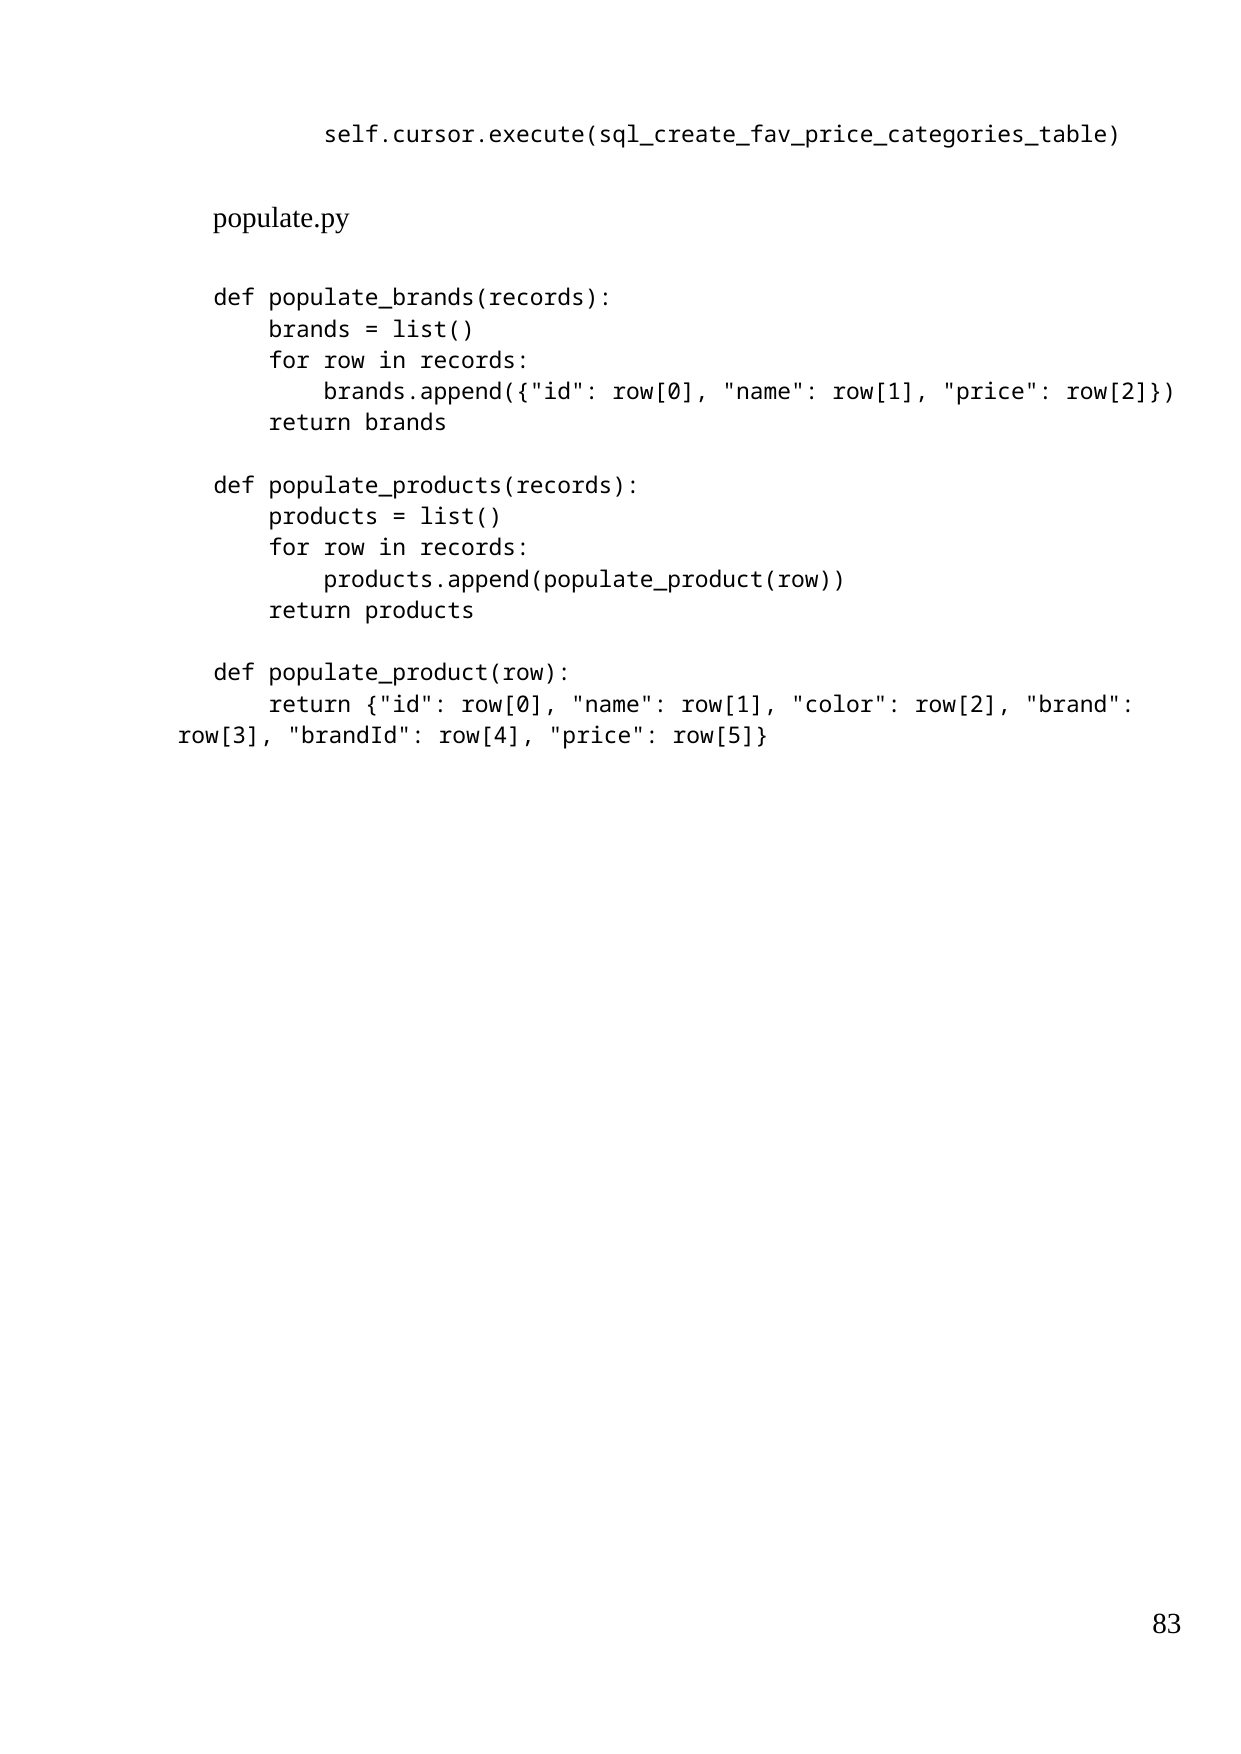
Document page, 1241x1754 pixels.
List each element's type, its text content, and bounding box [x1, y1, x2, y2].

text for row in records: [177, 344, 1181, 375]
text return products [177, 594, 1181, 625]
text def populate_products(records): [177, 469, 1181, 500]
text def populate_product(row): [177, 656, 1181, 687]
text return brands [177, 406, 1181, 437]
text populate.py [177, 200, 1181, 233]
text products = list() [177, 500, 1181, 531]
text def populate_brands(records): [177, 281, 1181, 312]
text brands.append({"id": row[0], "name": row[1], "price": row[2]}) [177, 375, 1181, 406]
text brands = list() [177, 312, 1181, 344]
text for row in records: [177, 531, 1181, 562]
text return {"id": row[0], "name": row[1], "color": row[2], "brand": row[3], "brandId": row[4], "price": row[5]} [177, 687, 1181, 750]
text products.append(populate_product(row)) [177, 562, 1181, 594]
text self.cursor.execute(sql_create_fav_price_categories_table) [177, 118, 1181, 149]
